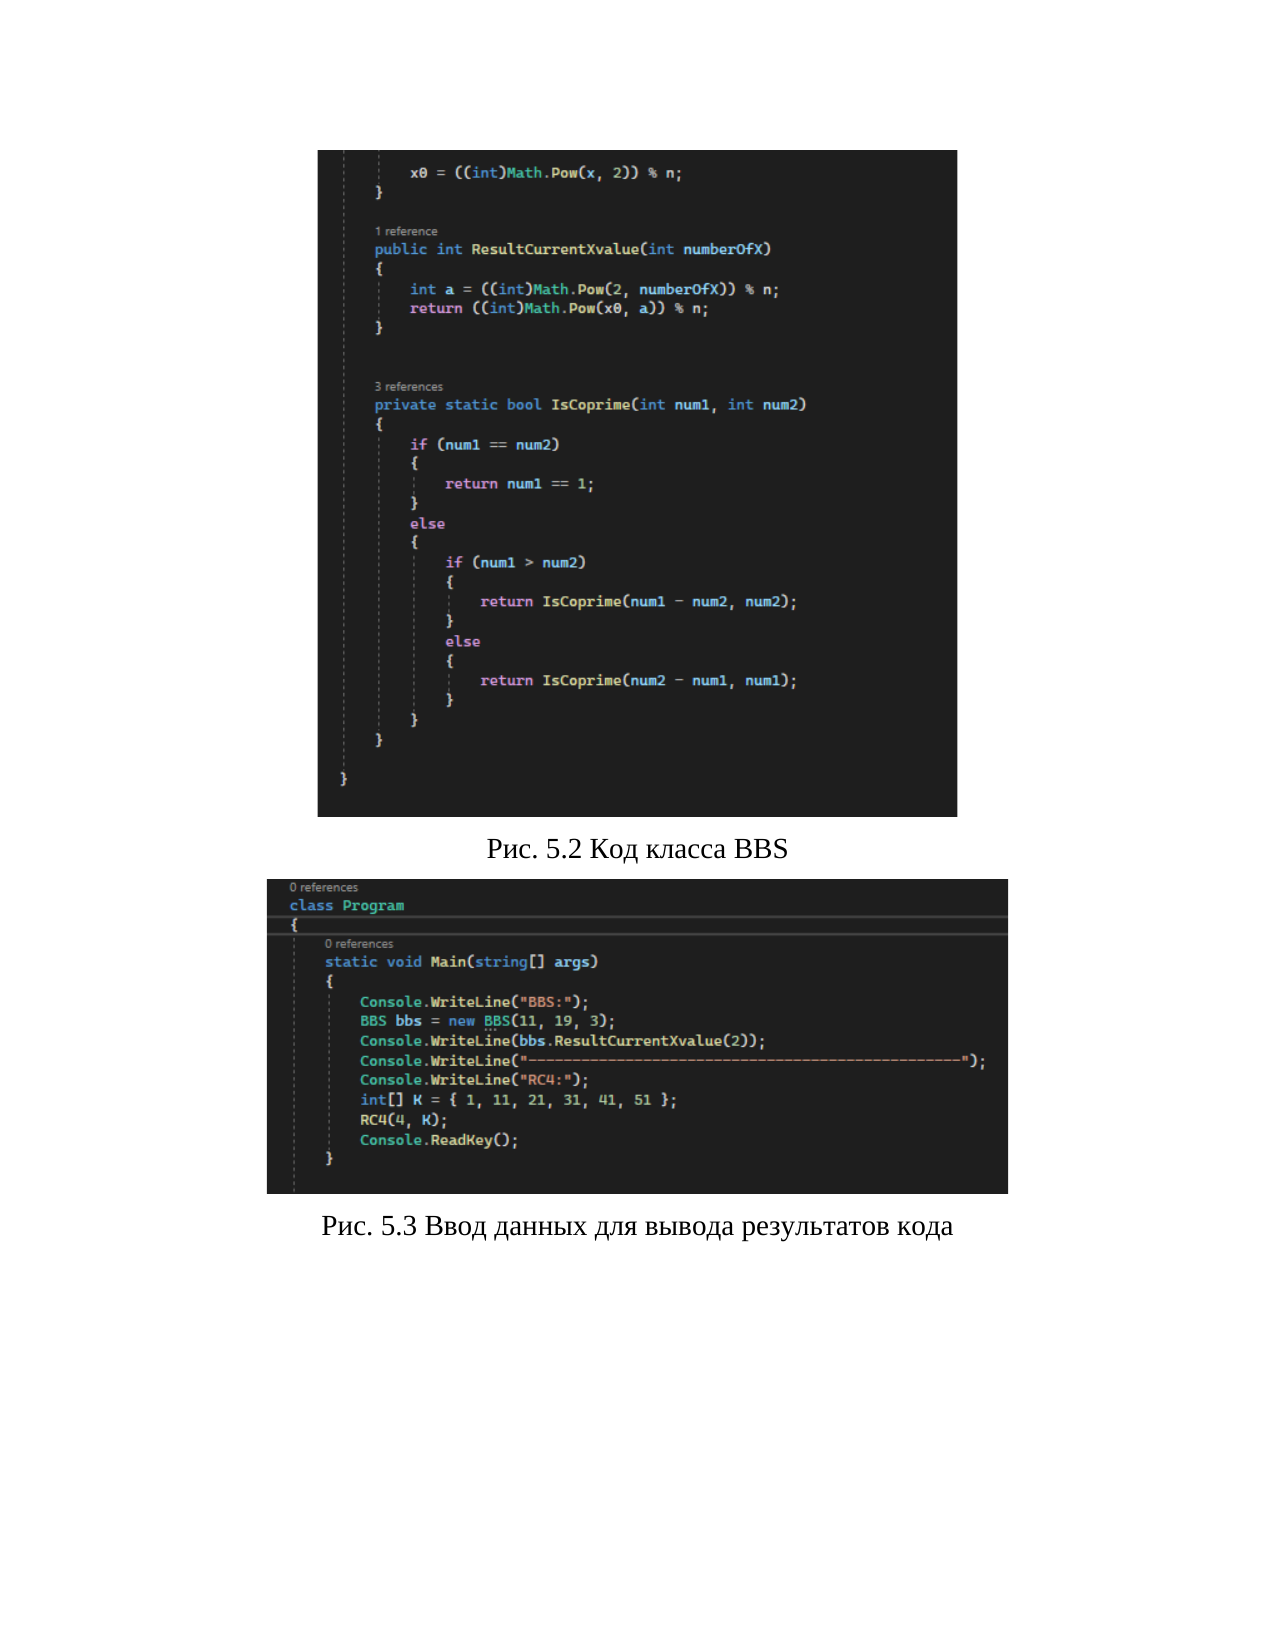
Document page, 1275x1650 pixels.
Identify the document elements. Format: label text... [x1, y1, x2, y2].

picture [266, 879, 1009, 1194]
text Рис. 5.2 Код класса BBS [150, 831, 1125, 864]
text Рис. 5.3 Ввод данных для вывода результатов кода [150, 1208, 1125, 1242]
picture [317, 150, 958, 817]
